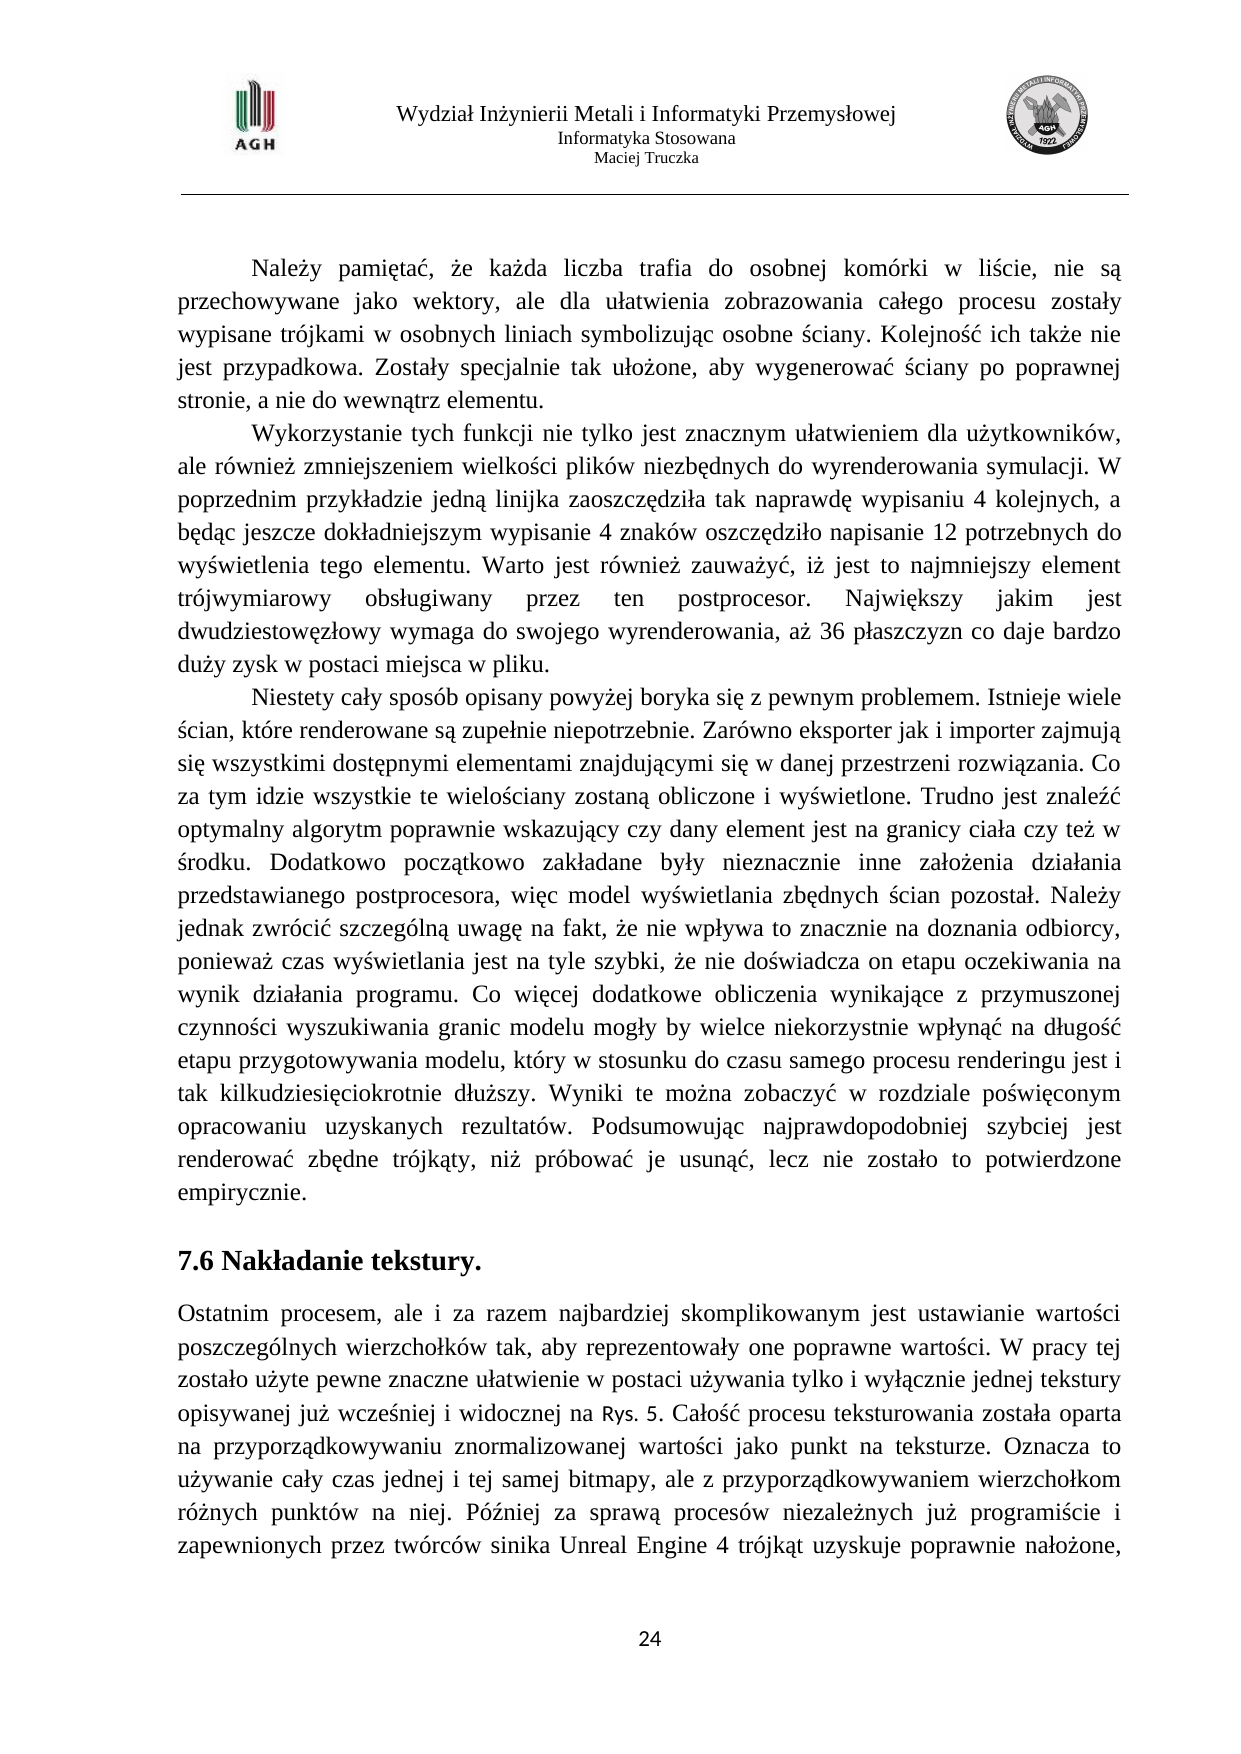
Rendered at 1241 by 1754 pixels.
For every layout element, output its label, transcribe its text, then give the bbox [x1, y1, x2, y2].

picture [221, 73, 289, 157]
text Wykorzystanie tych funkcji nie tylko jest znacznym ułatwieniem dla użytkowników, ale również zmniejszeniem wielkości plików niezbędnych do wyrenderowania symulacji. W poprzednim przykładzie jedną linijka zaoszczędziła tak naprawdę wypisaniu 4 kolejnych, a będąc jeszcze dokładniejszym wypisanie 4 znaków oszczędziło napisanie 12 potrzebnych do wyświetlenia tego elementu. Warto jest również zauważyć, iż jest to najmniejszy element trójwymiarowy obsługiwany przez ten postprocesor. Największy jakim jest dwudziestowęzłowy wymaga do swojego wyrenderowania, aż 36 płaszczyzn co daje bardzo duży zysk w postaci miejsca w pliku. [177, 418, 1122, 678]
text 7.6 Nakładanie tekstury. [177, 1243, 1122, 1277]
text Niestety cały sposób opisany powyżej boryka się z pewnym problemem. Istnieje wiele ścian, które renderowane są zupełnie niepotrzebnie. Zarówno eksporter jak i importer zajmują się wszystkimi dostępnymi elementami znajdującymi się w danej przestrzeni rozwiązania. Co za tym idzie wszystkie te wielościany zostaną obliczone i wyświetlone. Trudno jest znaleźć optymalny algorytm poprawnie wskazujący czy dany element jest na granicy ciała czy też w środku. Dodatkowo początkowo zakładane były nieznacznie inne założenia działania przedstawianego postprocesora, więc model wyświetlania zbędnych ścian pozostał. Należy jednak zwrócić szczególną uwagę na fakt, że nie wpływa to znacznie na doznania odbiorcy, ponieważ czas wyświetlania jest na tyle szybki, że nie doświadcza on etapu oczekiwania na wynik działania programu. Co więcej dodatkowe obliczenia wynikające z przymuszonej czynności wyszukiwania granic modelu mogły by wielce niekorzystnie wpłynąć na długość etapu przygotowywania modelu, który w stosunku do czasu samego procesu renderingu jest i tak kilkudziesięciokrotnie dłuższy. Wyniki te można zobaczyć w rozdziale poświęconym opracowaniu uzyskanych rezultatów. Podsumowując najprawdopodobniej szybciej jest renderować zbędne trójkąty, niż próbować je usunąć, lecz nie zostało to potwierdzone empirycznie. [177, 682, 1122, 1206]
picture [1004, 73, 1089, 157]
text Należy pamiętać, że każda liczba trafia do osobnej komórki w liście, nie są przechowywane jako wektory, ale dla ułatwienia zobrazowania całego procesu zostały wypisane trójkami w osobnych liniach symbolizując osobne ściany. Kolejność ich także nie jest przypadkowa. Zostały specjalnie tak ułożone, aby wygenerować ściany po poprawnej stronie, a nie do wewnątrz elementu. [177, 253, 1122, 413]
